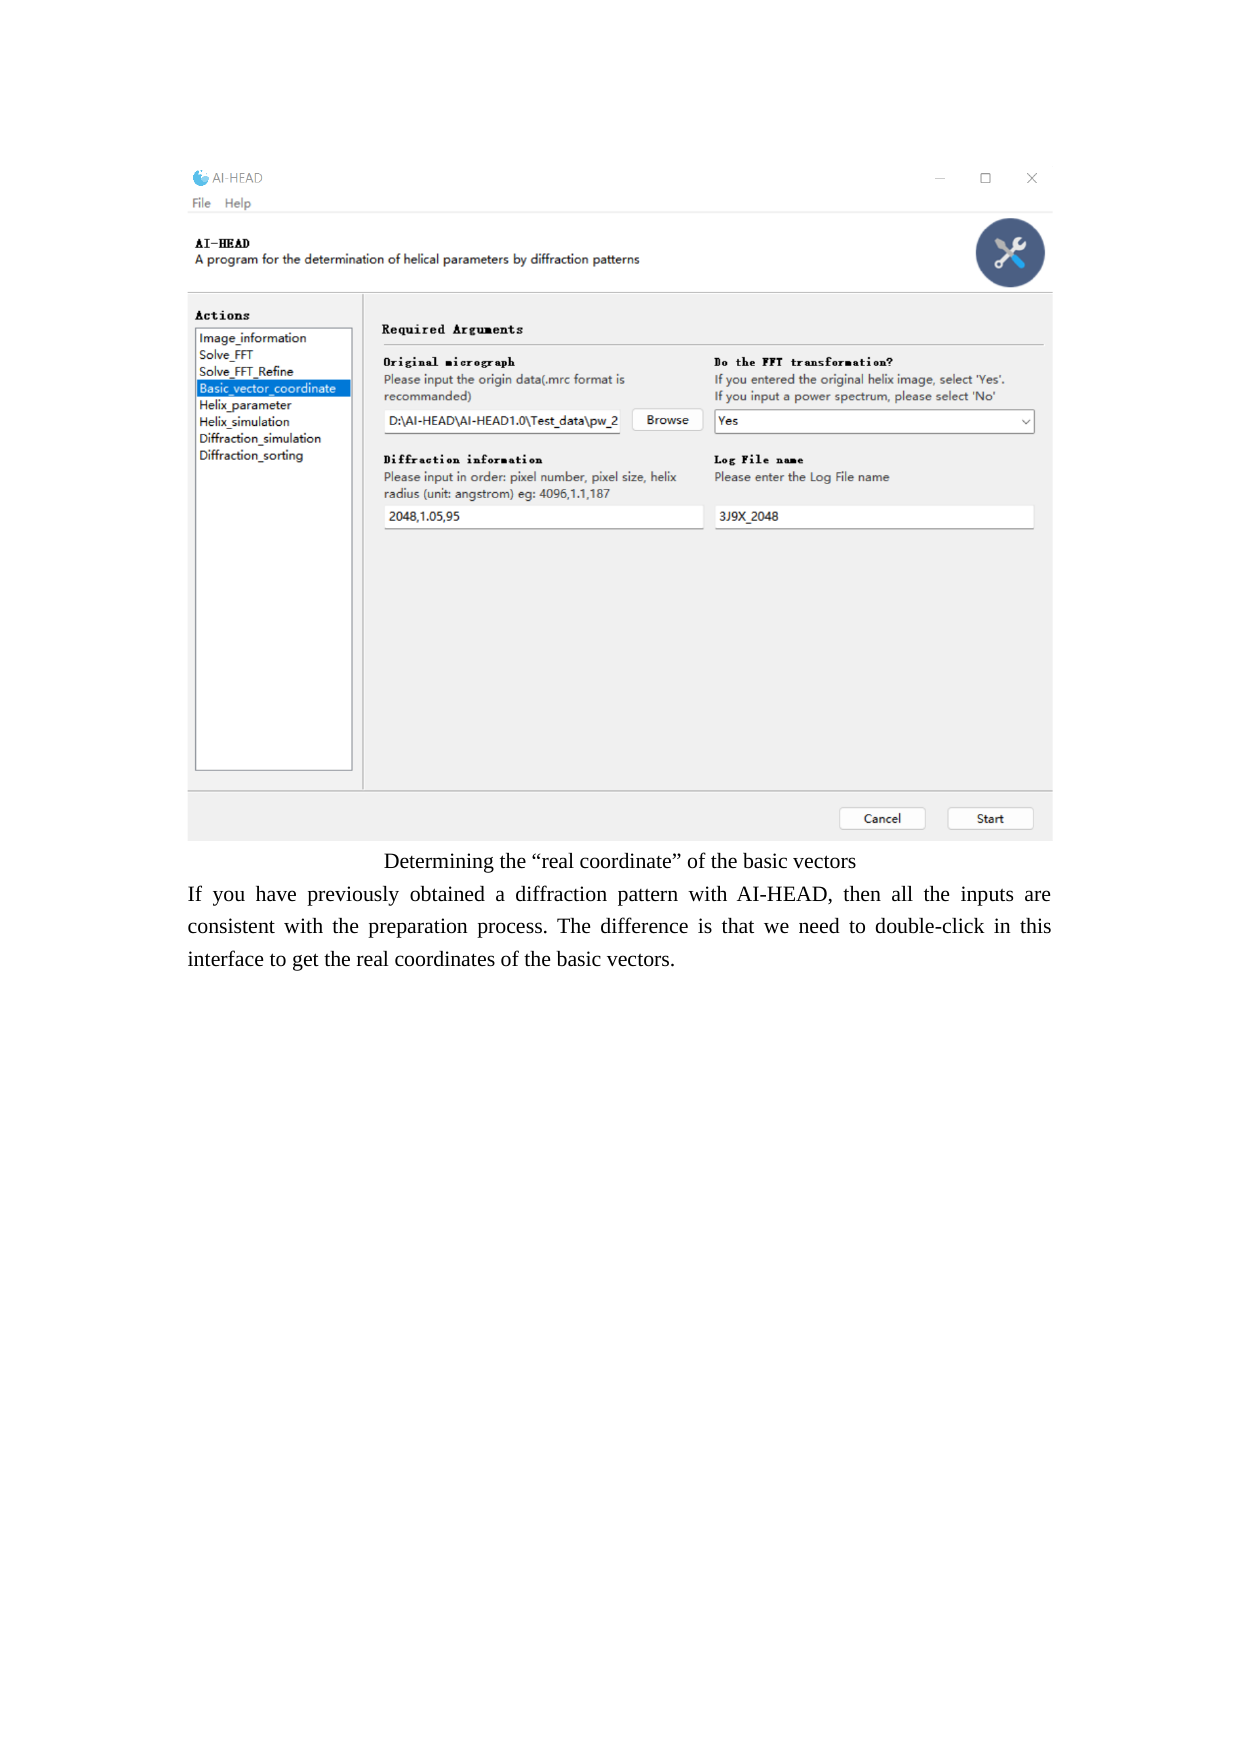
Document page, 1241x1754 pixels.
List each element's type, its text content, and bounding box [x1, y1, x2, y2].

text Determining the “real coordinate” of the basic vectors [187, 844, 1053, 877]
picture [187, 166, 1053, 841]
text If you have previously obtained a diffraction pattern with AI-HEAD, then all the inputs are consistent with the preparation process. The difference is that we need to double-click in this interface to get the real coordinates of the basic vectors. [187, 877, 1053, 974]
